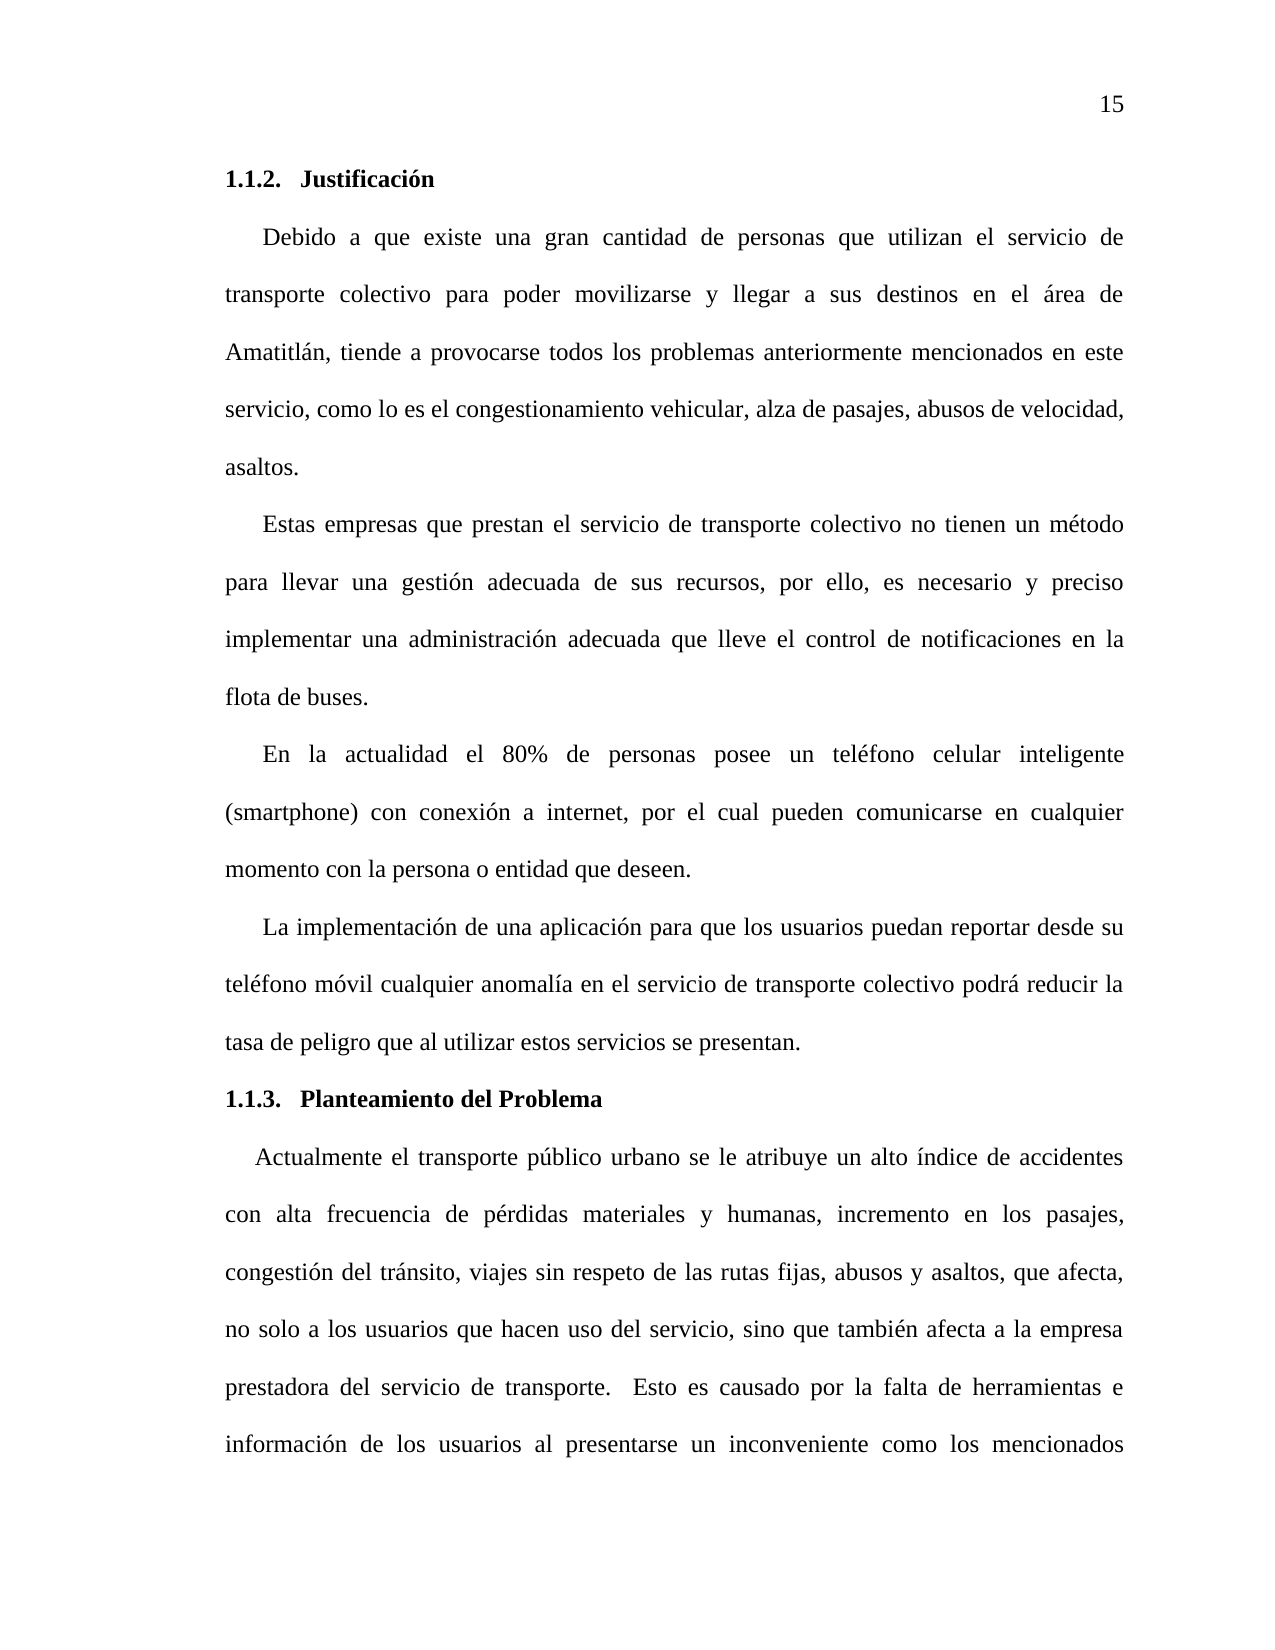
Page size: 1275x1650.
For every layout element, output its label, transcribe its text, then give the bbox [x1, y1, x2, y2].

text La implementación de una aplicación para que los usuarios puedan reportar desde su teléfono móvil cualquier anomalía en el servicio de transporte colectivo podrá reducir la tasa de peligro que al utilizar estos servicios se presentan. [225, 912, 1125, 1056]
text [225, 1142, 1125, 1458]
text En la actualidad el 80% de personas posee un teléfono celular inteligente (smartphone) con conexión a internet, por el cual pueden comunicarse en cualquier momento con la persona o entidad que deseen. [225, 739, 1125, 883]
text Estas empresas que prestan el servicio de transporte colectivo no tienen un método para llevar una gestión adecuada de sus recursos, por ello, es necesario y preciso implementar una administración adecuada que lleve el control de notificaciones en la flota de buses. [225, 509, 1125, 711]
text Debido a que existe una gran cantidad de personas que utilizan el servicio de transporte colectivo para poder movilizarse y llegar a sus destinos en el área de Amatitlán, tiende a provocarse todos los problemas anteriormente mencionados en este servicio, como lo es el congestionamiento vehicular, alza de pasajes, abusos de velocidad, asaltos. [225, 222, 1125, 481]
subtitle Planteamiento del Problema [225, 1084, 1125, 1113]
subtitle Justificación [225, 164, 1125, 193]
